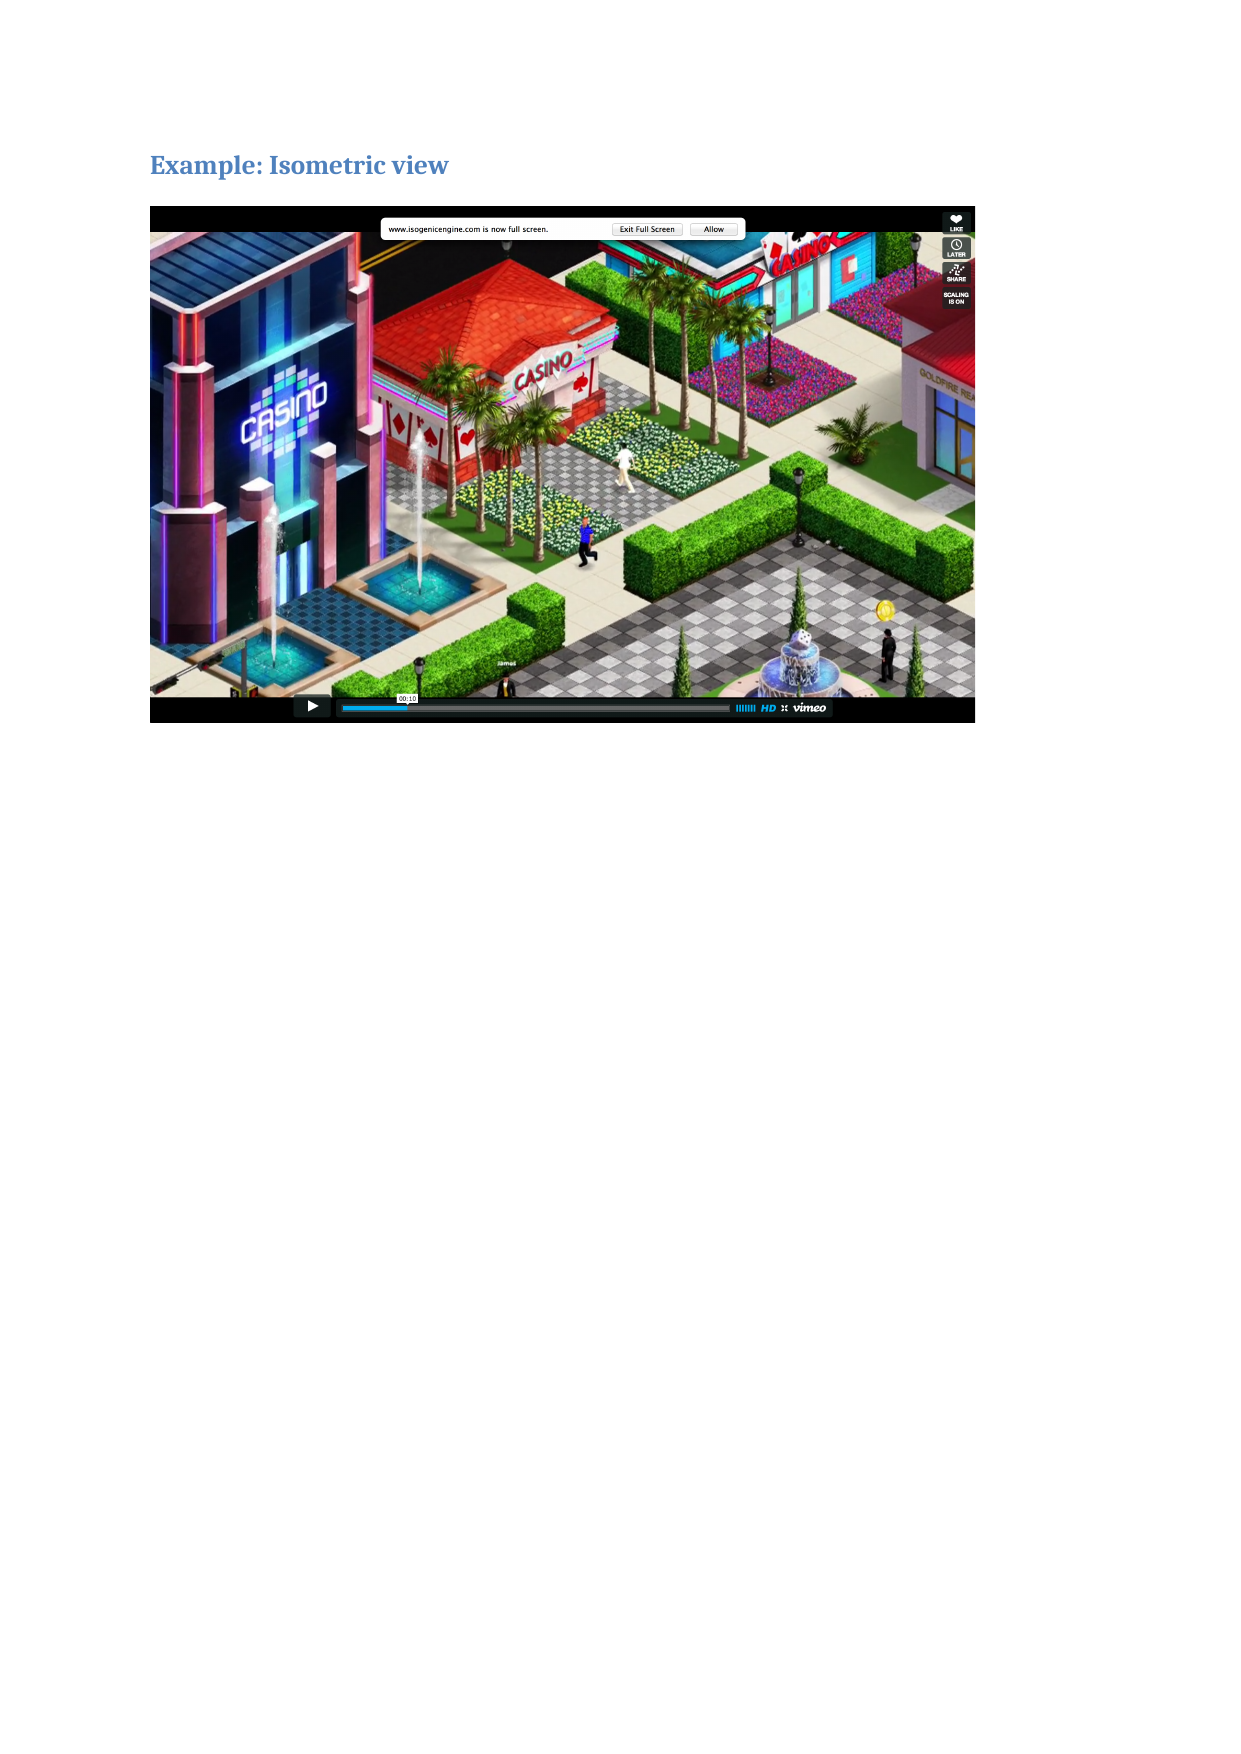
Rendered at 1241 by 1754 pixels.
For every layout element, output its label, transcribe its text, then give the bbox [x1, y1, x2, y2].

picture [150, 206, 976, 723]
subtitle Example: Isometric view [150, 150, 1090, 181]
